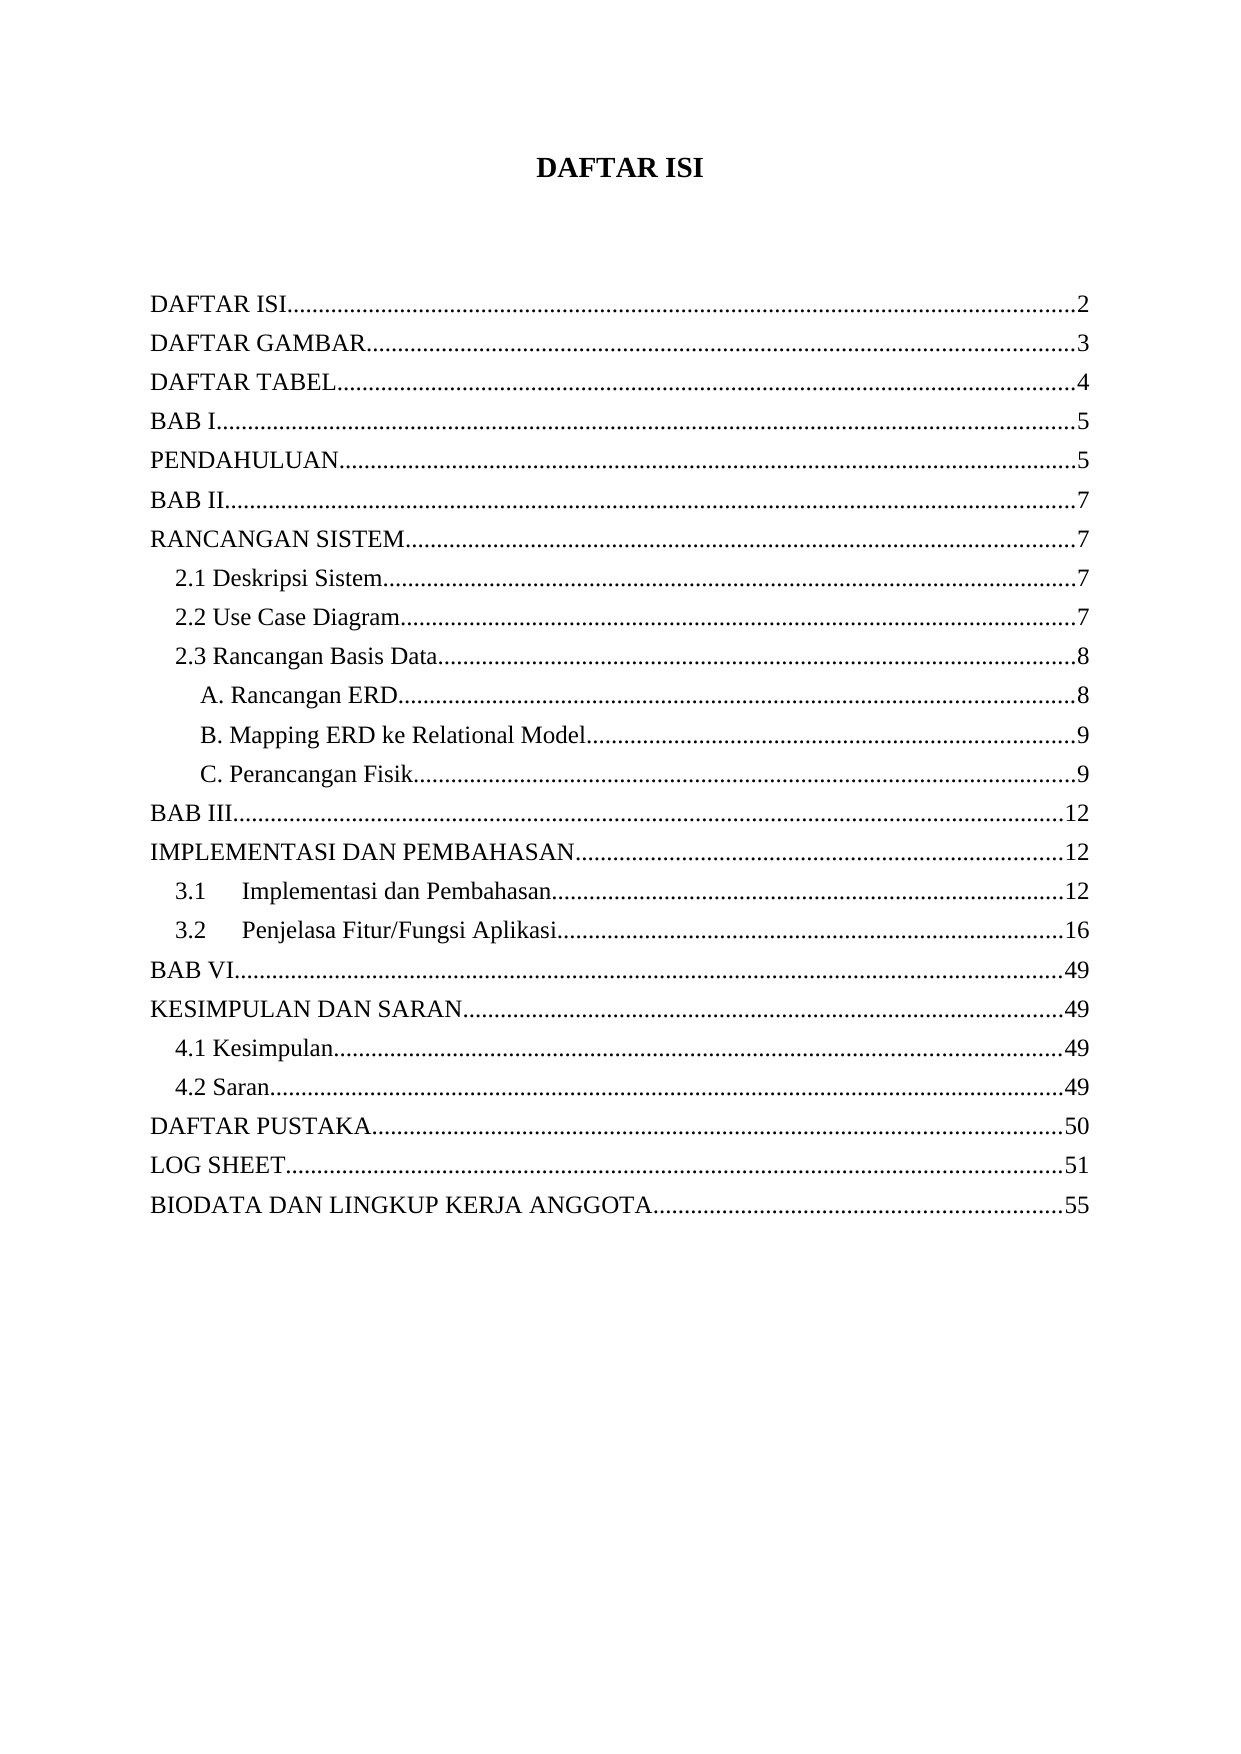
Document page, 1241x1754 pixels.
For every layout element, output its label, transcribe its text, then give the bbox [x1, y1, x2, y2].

subtitle DAFTAR ISI [150, 150, 1090, 183]
